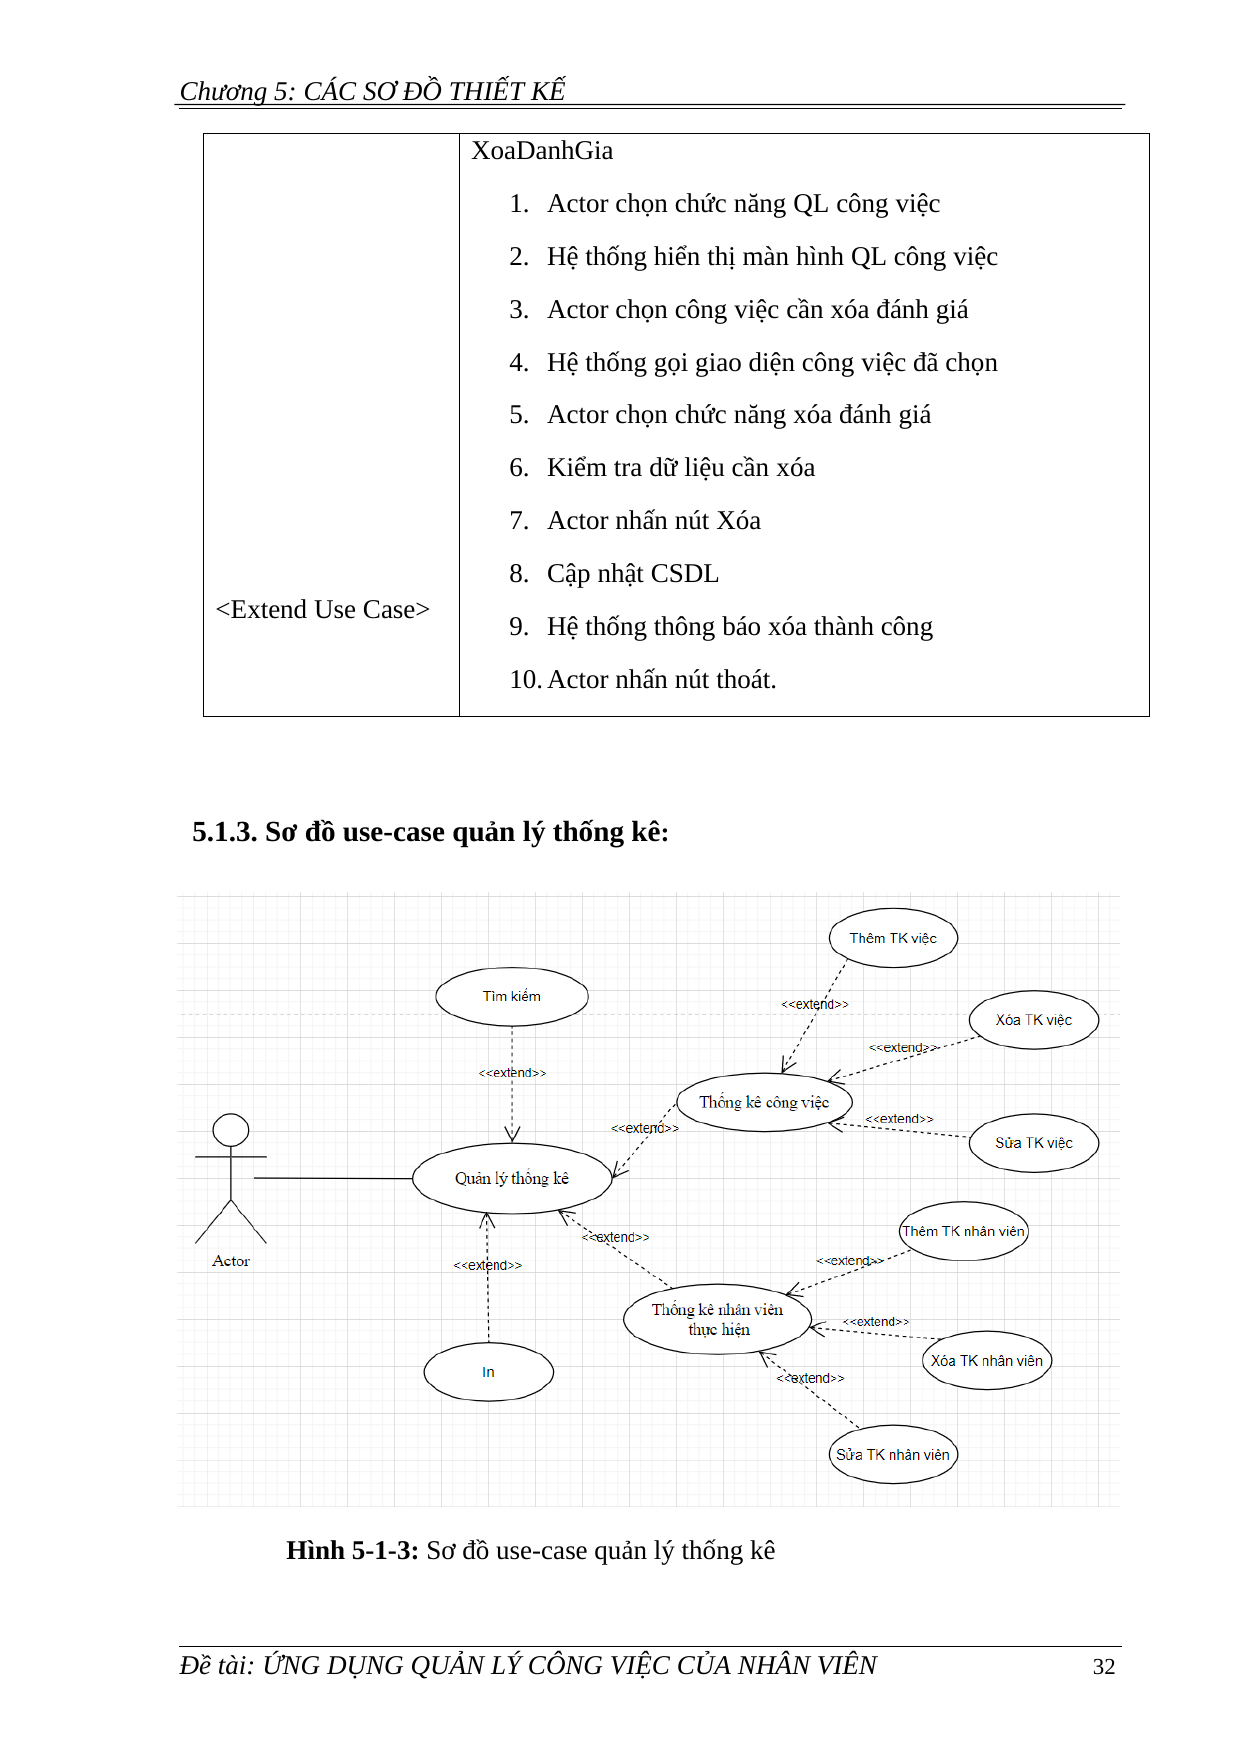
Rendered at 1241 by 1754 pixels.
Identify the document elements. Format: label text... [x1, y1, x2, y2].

picture [177, 892, 1120, 1507]
table_cell <Extend Use Case> [204, 134, 459, 716]
subtitle 5.1.3. Sơ đồ use-case quản lý thống kê: [192, 814, 1122, 847]
text Hình 5-1-3: Sơ đồ use-case quản lý thống kê [177, 1507, 884, 1565]
table_cell XoaDanhGia Actor chọn chức năng QL công việc Hệ thống hiển thị màn hình QL công việc Actor chọn công việc cần xóa đánh giá Hệ thống gọi giao diện công việc đã chọn Actor chọn chức năng xóa đánh giá Kiểm tra dữ liệu cần xóa Actor nhấn nút Xóa Cập nhật CSDL Hệ thống thông báo xóa thành công Actor nhấn nút thoát. [460, 134, 1149, 716]
